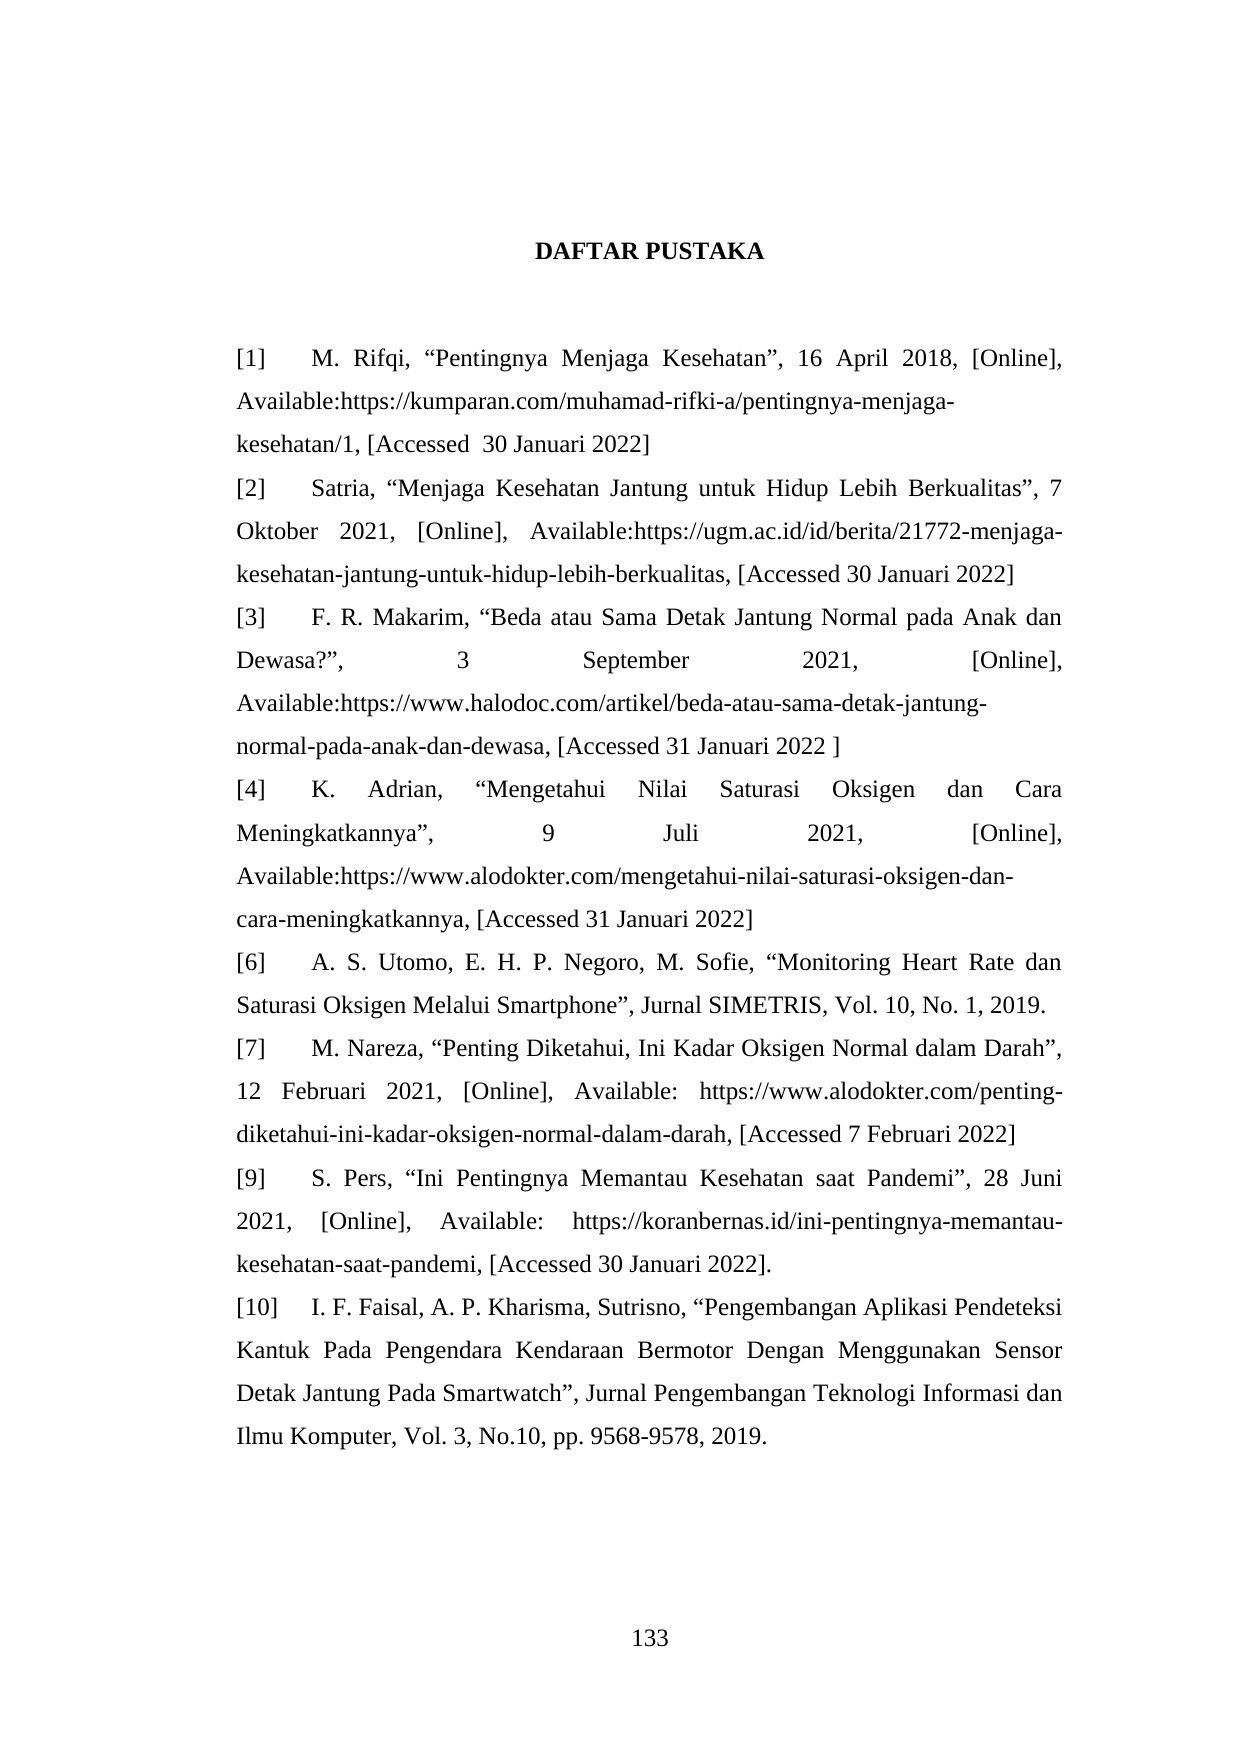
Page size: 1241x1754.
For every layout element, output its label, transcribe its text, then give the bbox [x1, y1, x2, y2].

text [1] M. Rifqi, “Pentingnya Menjaga Kesehatan”, 16 April 2018, [Online], Available:https://kumparan.com/muhamad-rifki-a/pentingnya-menjaga-kesehatan/1, [Accessed 30 Januari 2022] [236, 343, 1063, 458]
text [7] M. Nareza, “Penting Diketahui, Ini Kadar Oksigen Normal dalam Darah”, 12 Februari 2021, [Online], Available: https://www.alodokter.com/penting-diketahui-ini-kadar-oksigen-normal-dalam-darah, [Accessed 7 Februari 2022] [236, 1033, 1063, 1148]
text [4] K. Adrian, “Mengetahui Nilai Saturasi Oksigen dan Cara Meningkatkannya”, 9 Juli 2021, [Online], Available:https://www.alodokter.com/mengetahui-nilai-saturasi-oksigen-dan-cara-meningkatkannya, [Accessed 31 Januari 2022] [236, 774, 1063, 933]
text [9] S. Pers, “Ini Pentingnya Memantau Kesehatan saat Pandemi”, 28 Juni 2021, [Online], Available: https://koranbernas.id/ini-pentingnya-memantau-kesehatan-saat-pandemi, [Accessed 30 Januari 2022]. [236, 1163, 1063, 1278]
text [6] A. S. Utomo, E. H. P. Negoro, M. Sofie, “Monitoring Heart Rate dan Saturasi Oksigen Melalui Smartphone”, Jurnal SIMETRIS, Vol. 10, No. 1, 2019. [236, 947, 1063, 1019]
text [2] Satria, “Menjaga Kesehatan Jantung untuk Hidup Lebih Berkualitas”, 7 Oktober 2021, [Online], Available:https://ugm.ac.id/id/berita/21772-menjaga-kesehatan-jantung-untuk-hidup-lebih-berkualitas, [Accessed 30 Januari 2022] [236, 473, 1063, 588]
subtitle DAFTAR PUSTAKA [236, 236, 1063, 265]
text [3] F. R. Makarim, “Beda atau Sama Detak Jantung Normal pada Anak dan Dewasa?”, 3 September 2021, [Online], Available:https://www.halodoc.com/artikel/beda-atau-sama-detak-jantung-normal-pada-anak-dan-dewasa, [Accessed 31 Januari 2022 ] [236, 602, 1063, 760]
text [10] I. F. Faisal, A. P. Kharisma, Sutrisno, “Pengembangan Aplikasi Pendeteksi Kantuk Pada Pengendara Kendaraan Bermotor Dengan Menggunakan Sensor Detak Jantung Pada Smartwatch”, Jurnal Pengembangan Teknologi Informasi dan Ilmu Komputer, Vol. 3, No.10, pp. 9568-9578, 2019. [236, 1292, 1063, 1450]
